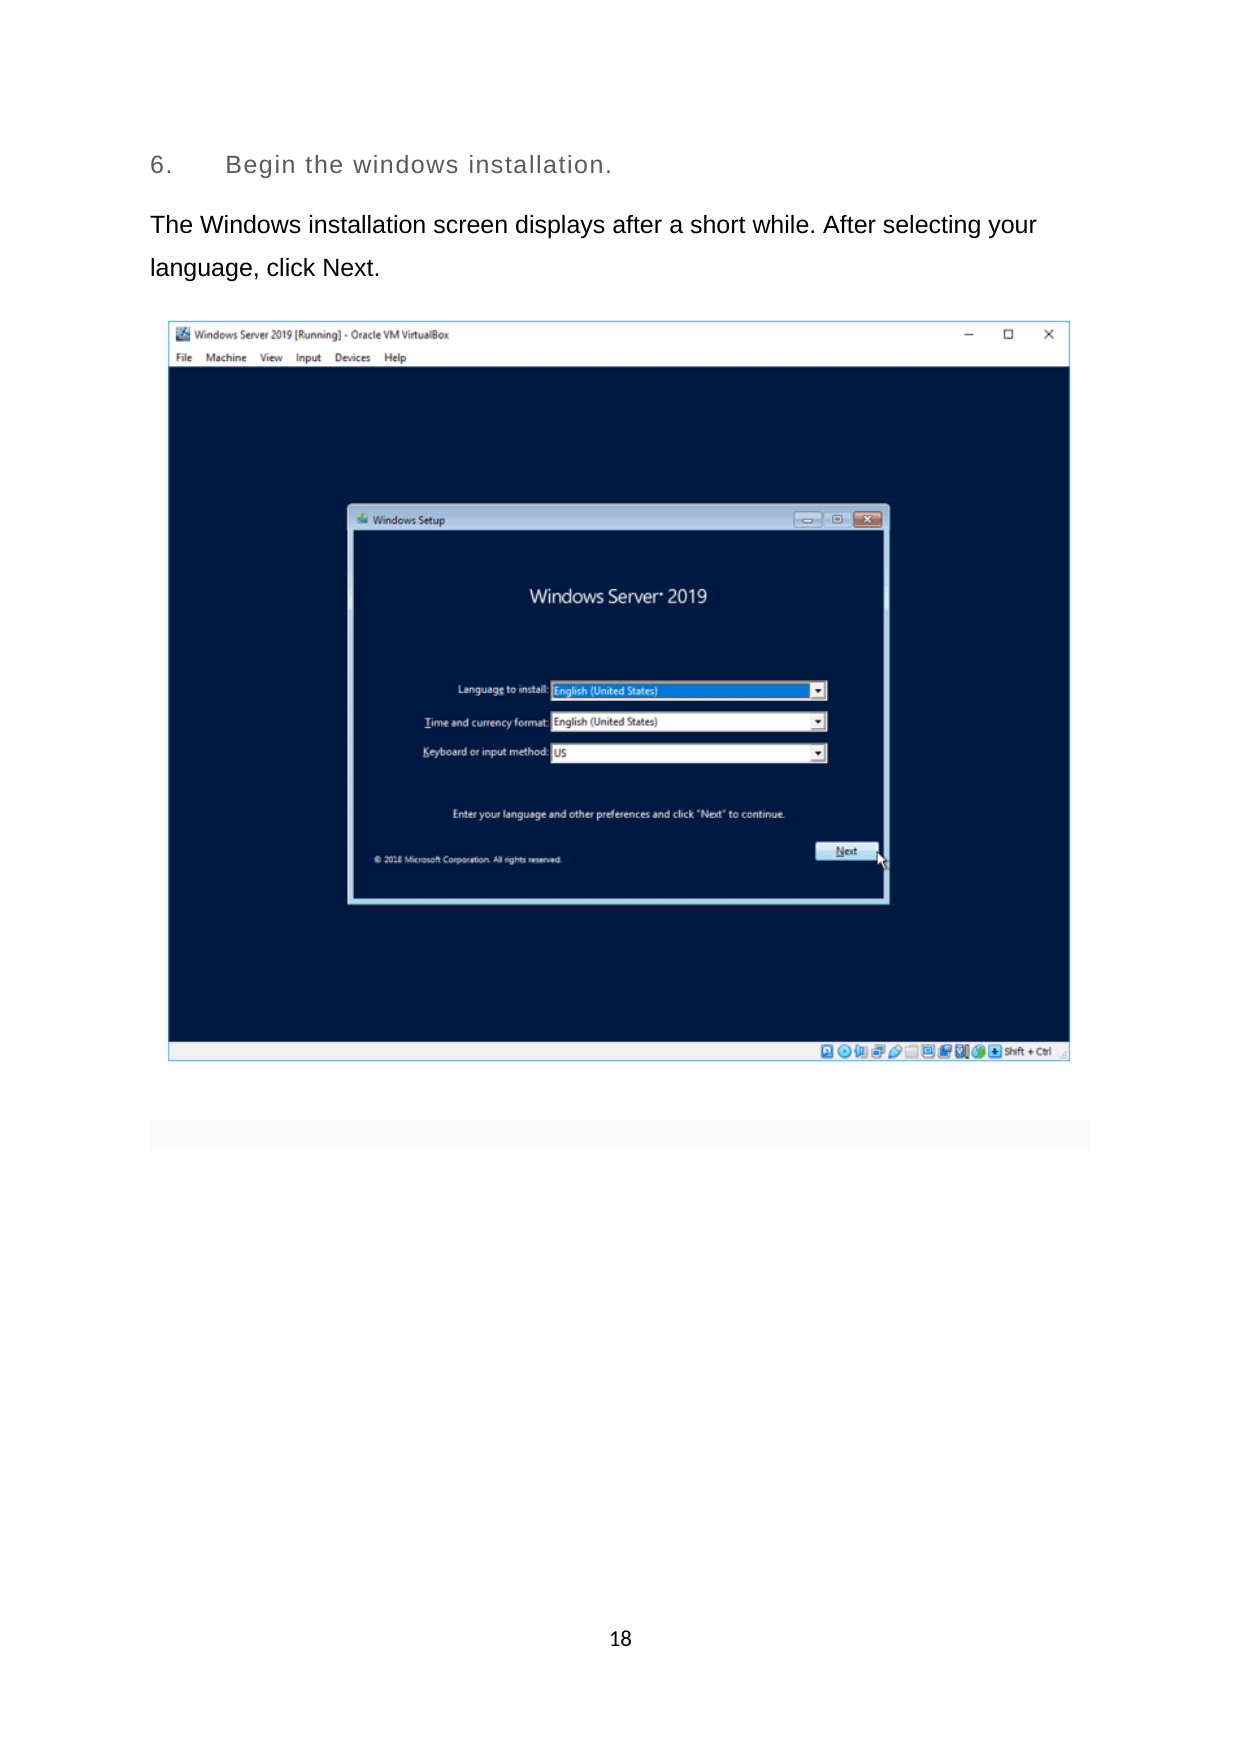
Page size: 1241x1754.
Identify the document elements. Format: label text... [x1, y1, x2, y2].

text The Windows installation screen displays after a short while. After selecting your language, click Next. [150, 210, 1090, 296]
picture [150, 296, 1091, 1077]
subtitle 6. Begin the windows installation. [150, 150, 1090, 179]
